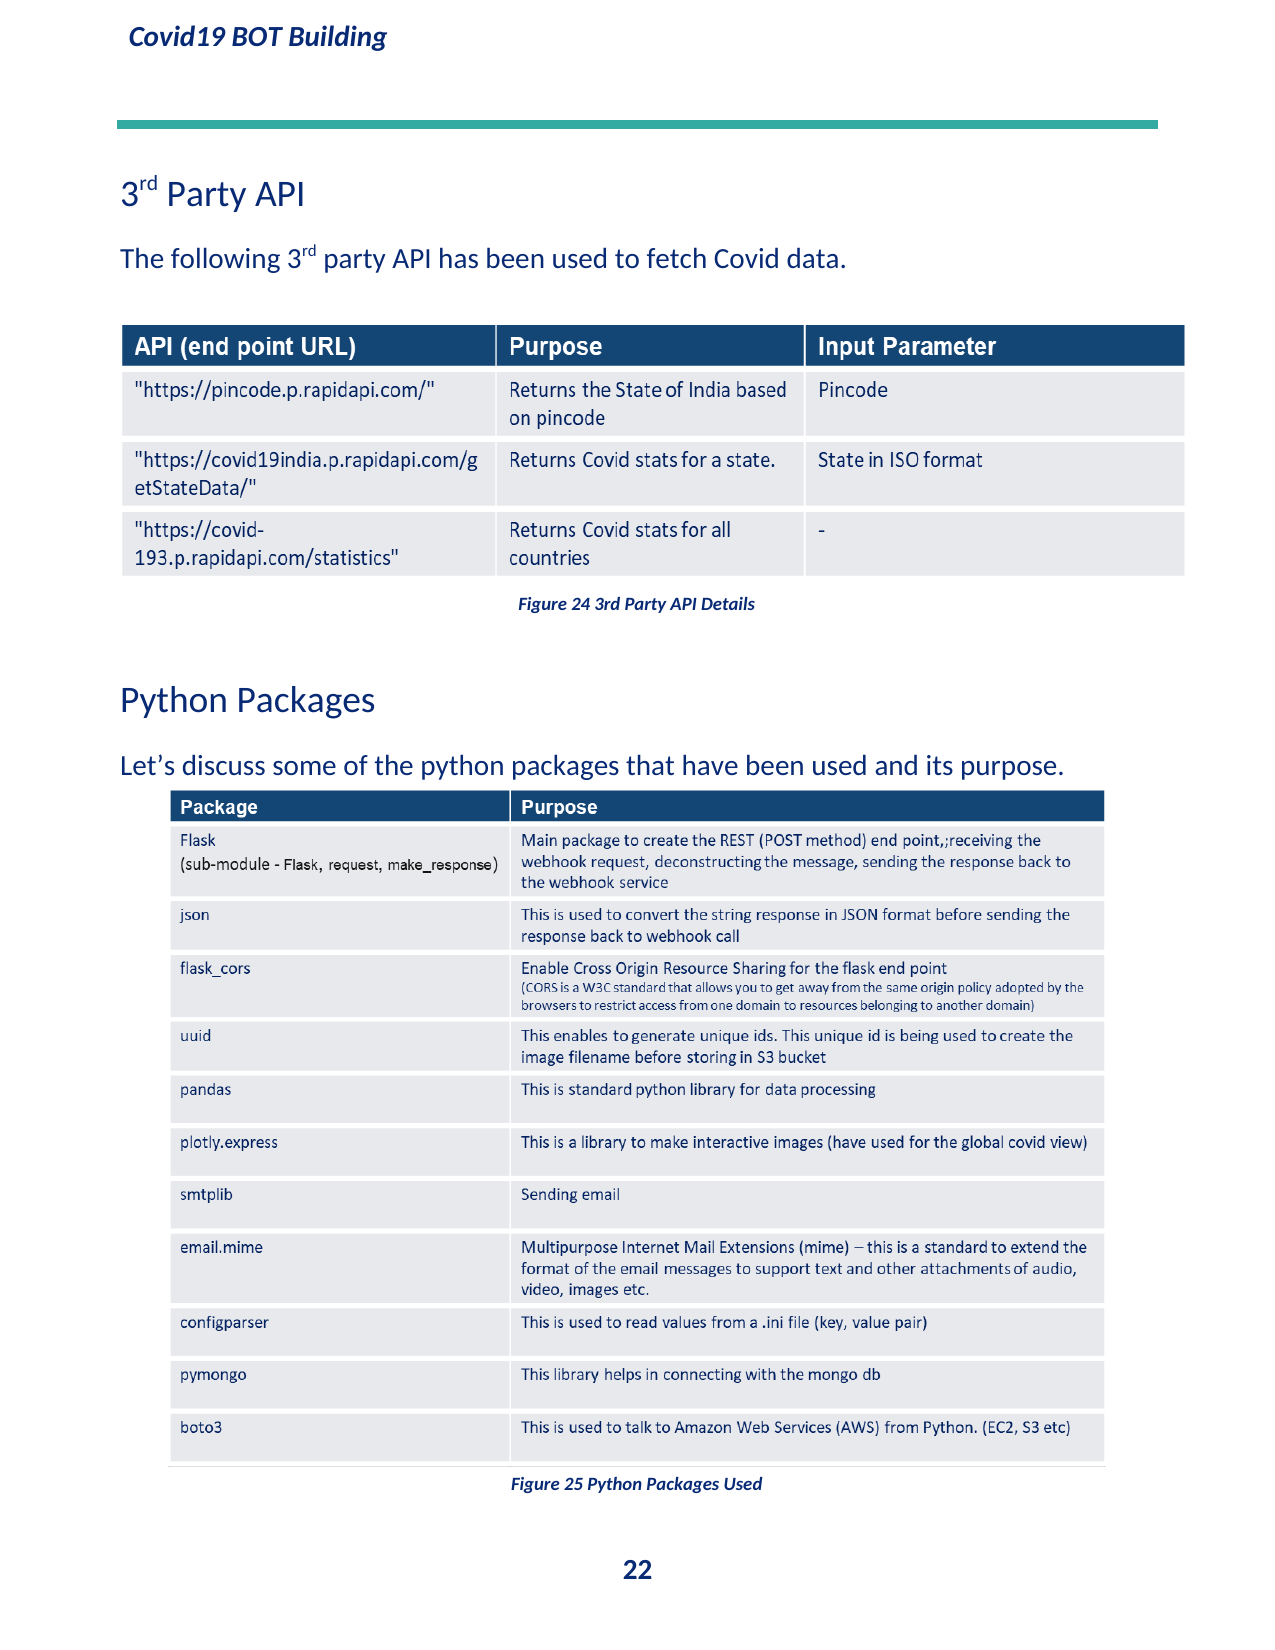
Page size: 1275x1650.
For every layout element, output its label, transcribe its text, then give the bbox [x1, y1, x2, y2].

picture [120, 322, 1189, 587]
subtitle Python Packages [120, 676, 1155, 722]
text The following 3rd party API has been used to fetch Covid data. [120, 240, 1155, 276]
picture [168, 788, 1108, 1467]
subtitle 3rd Party API [120, 169, 1155, 215]
text Figure 3rd Party API Details [120, 592, 1155, 614]
text Let’s discuss some of the python packages that have been used and its purpose. [120, 747, 1155, 783]
text Figure Python Packages Used [120, 1472, 1155, 1495]
